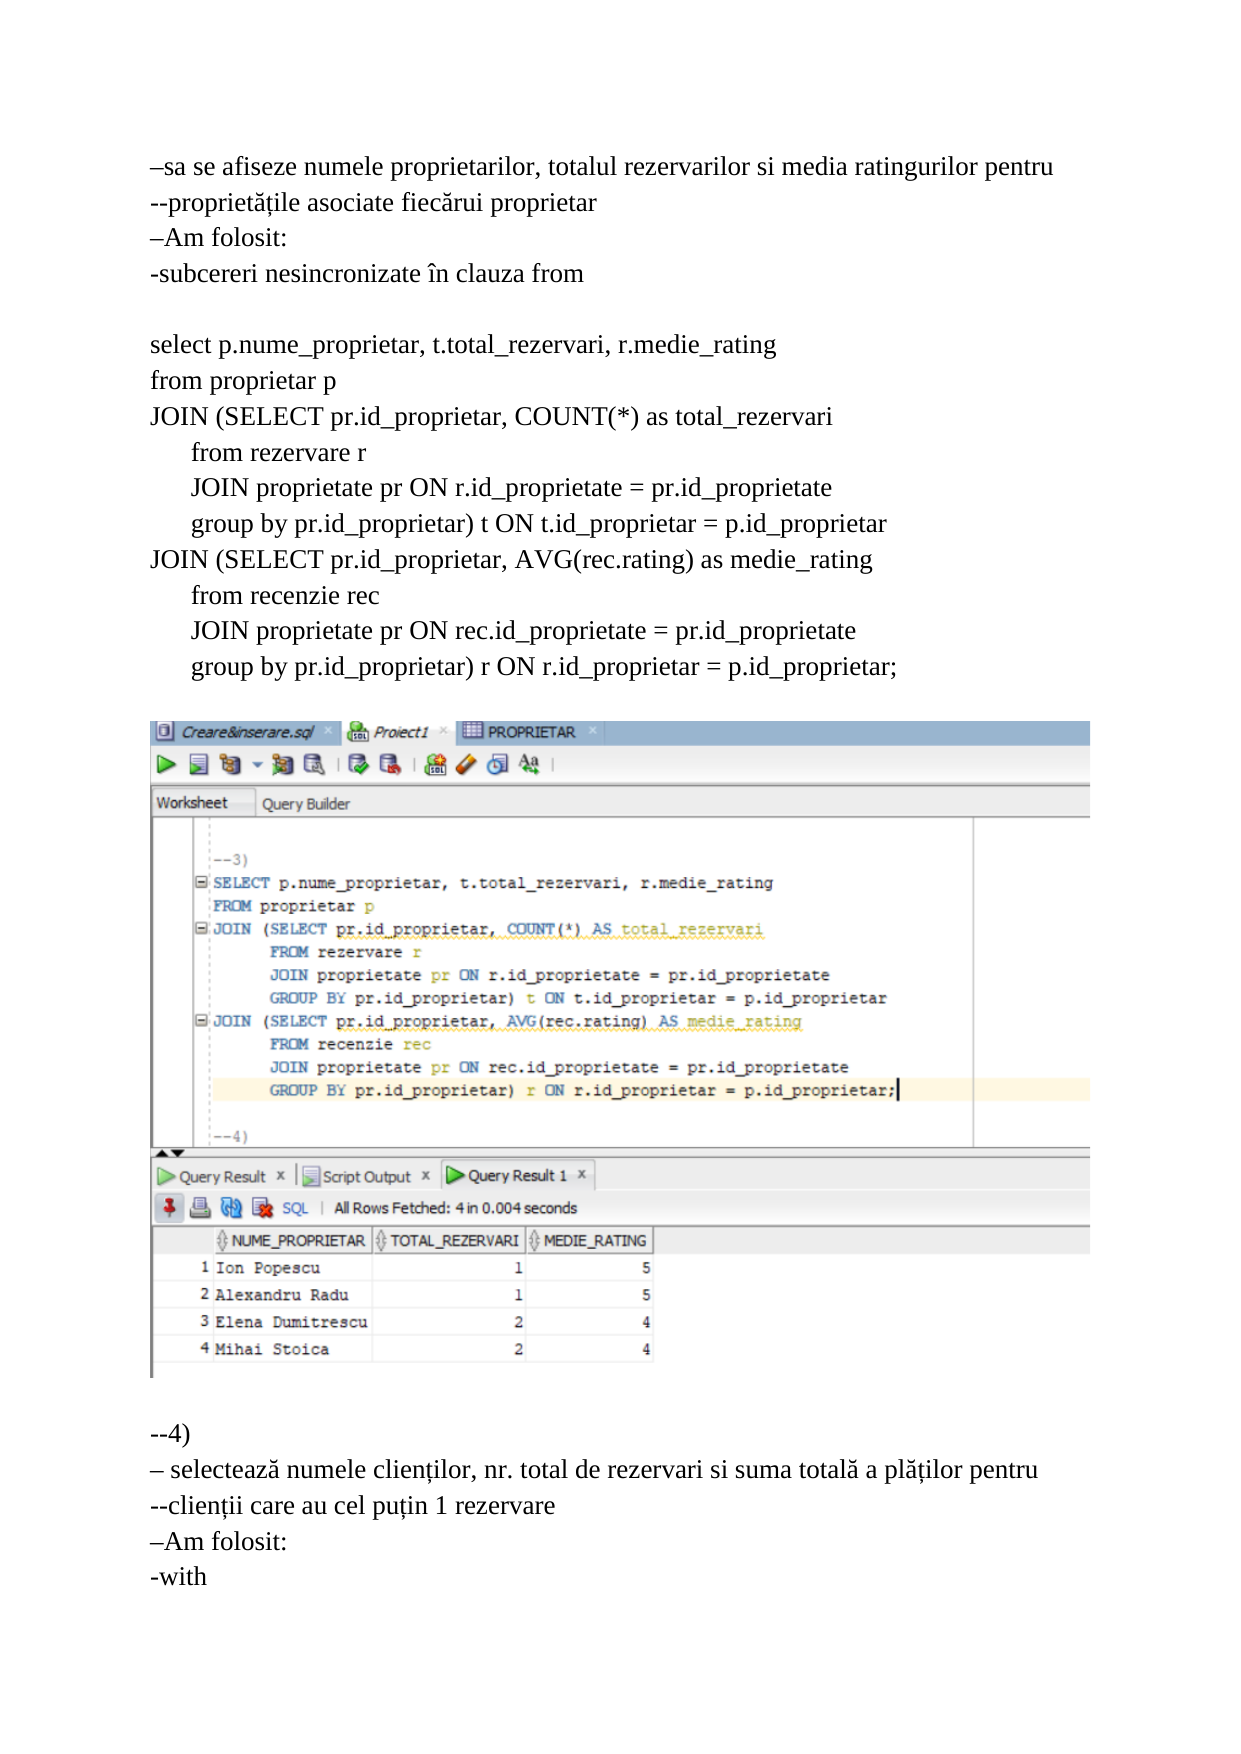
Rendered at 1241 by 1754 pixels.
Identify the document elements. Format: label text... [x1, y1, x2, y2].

picture [150, 721, 1091, 1378]
text – selectează numele clienților, nr. total de rezervari si suma totală a plăților pentru [150, 1453, 1090, 1484]
text JOIN proprietate pr ON r.id_proprietate = pr.id_proprietate [150, 472, 1090, 503]
text JOIN (SELECT pr.id_proprietar, COUNT(*) as total_rezervari [150, 400, 1090, 431]
text select p.nume_proprietar, t.total_rezervari, r.medie_rating [150, 329, 1090, 360]
text –sa se afiseze numele proprietarilor, totalul rezervarilor si media ratingurilor pentru [150, 150, 1090, 181]
text group by pr.id_proprietar) r ON r.id_proprietar = p.id_proprietar; [150, 650, 1090, 681]
text from proprietar p [150, 364, 1090, 396]
text --proprietățile asociate fiecărui proprietar [150, 186, 1090, 217]
text –Am folosit: [150, 1525, 1090, 1556]
text –Am folosit: [150, 221, 1090, 253]
text --4) [150, 1417, 1090, 1449]
text -subcereri nesincronizate în clauza from [150, 257, 1090, 288]
text JOIN (SELECT pr.id_proprietar, AVG(rec.rating) as medie_rating [150, 543, 1090, 574]
text from recenzie rec [150, 579, 1090, 610]
text JOIN proprietate pr ON rec.id_proprietate = pr.id_proprietate [150, 614, 1090, 646]
text --clienții care au cel puțin 1 rezervare [150, 1489, 1090, 1520]
text group by pr.id_proprietar) t ON t.id_proprietar = p.id_proprietar [150, 507, 1090, 538]
text -with [150, 1560, 1090, 1592]
text from rezervare r [150, 436, 1090, 467]
